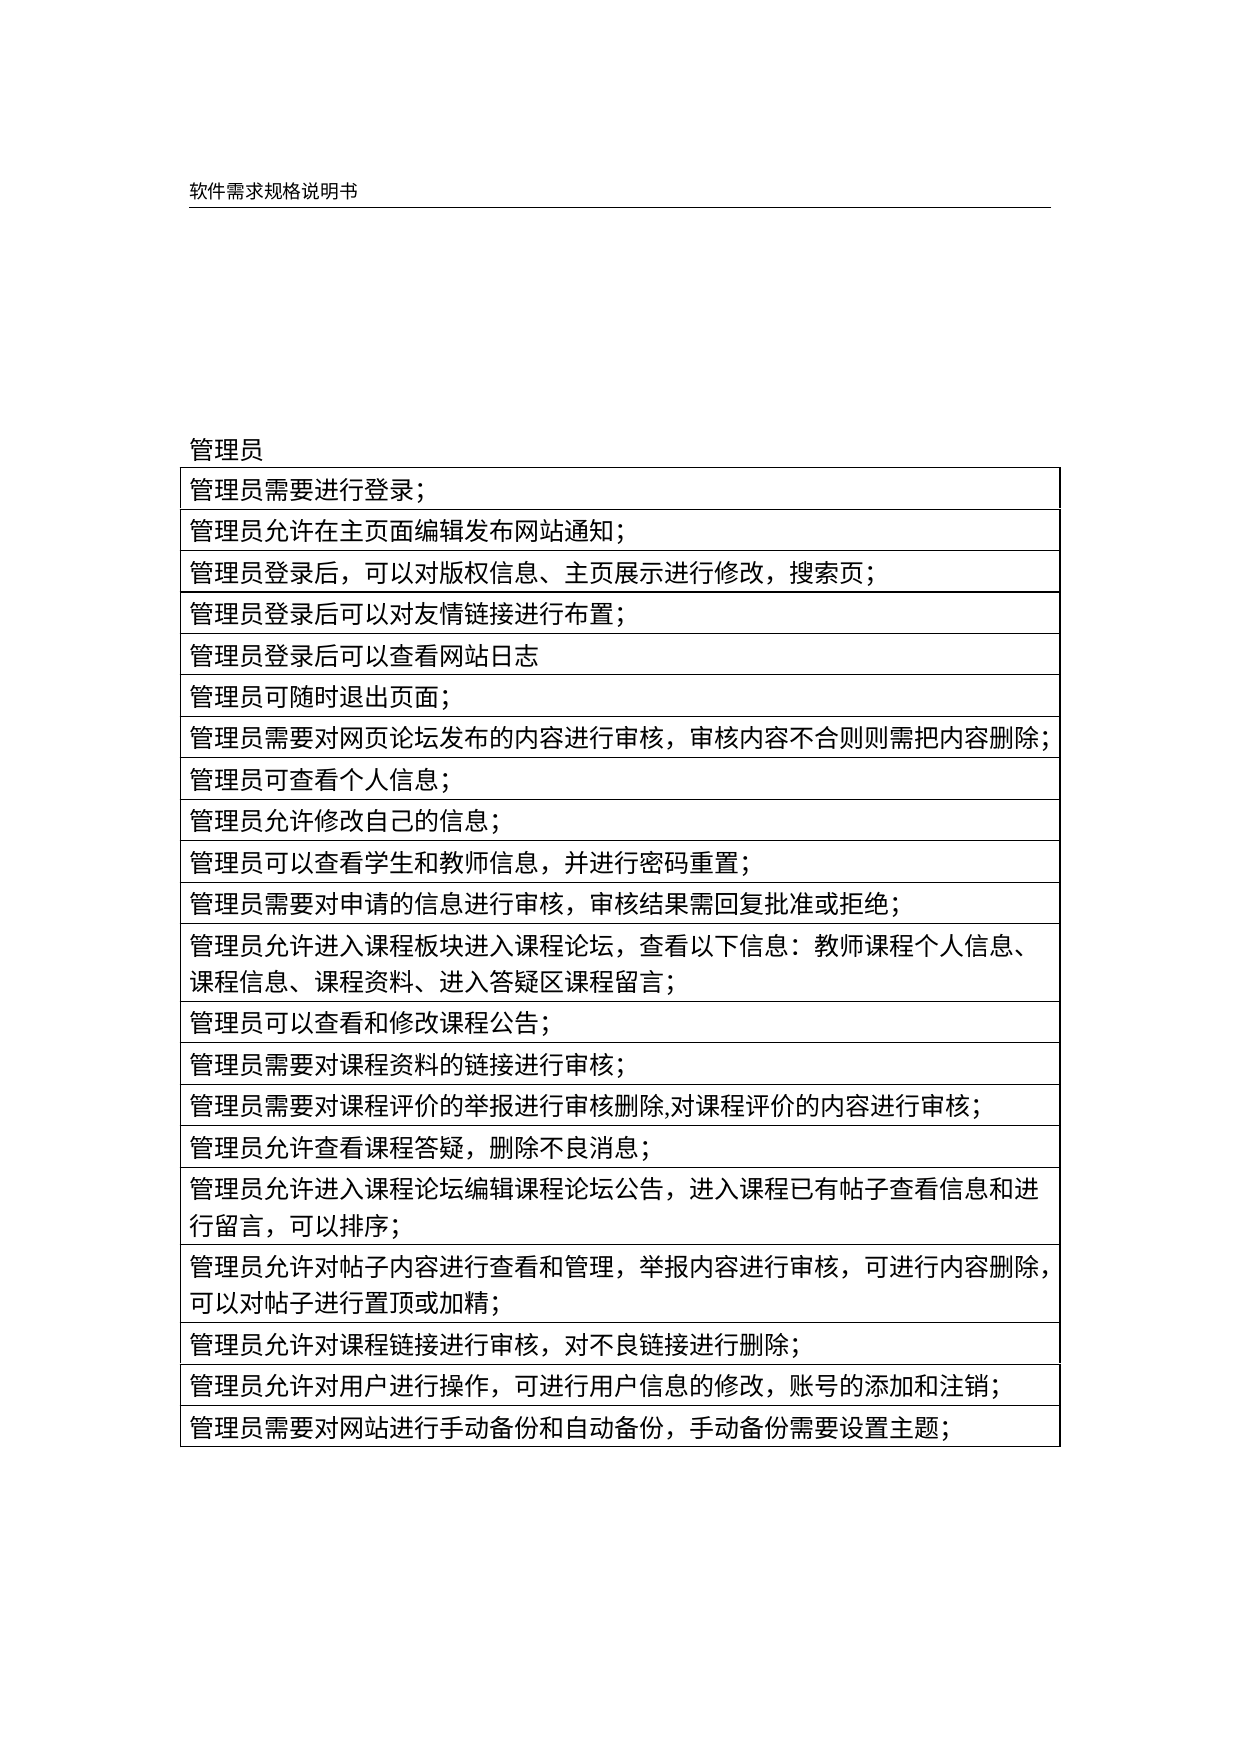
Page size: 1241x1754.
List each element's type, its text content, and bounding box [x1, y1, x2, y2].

text 管理员允许修改自己的信息； [181, 800, 1059, 840]
text 管理员需要对申请的信息进行审核，审核结果需回复批准或拒绝； [181, 883, 1059, 923]
text 管理员允许对课程链接进行审核，对不良链接进行删除； [181, 1323, 1059, 1363]
text 管理员 [189, 431, 1051, 467]
text 管理员允许对用户进行操作，可进行用户信息的修改，账号的添加和注销； [181, 1365, 1059, 1405]
text 管理员可以查看和修改课程公告； [181, 1002, 1059, 1042]
text 管理员需要进行登录； [181, 468, 1059, 508]
text 管理员可随时退出页面； [181, 675, 1059, 716]
text 管理员允许进入课程论坛编辑课程论坛公告，进入课程已有帖子查看信息和进行留言，可以排序； [181, 1168, 1059, 1244]
text 管理员需要对网站进行手动备份和自动备份，手动备份需要设置主题； [181, 1406, 1059, 1446]
text 管理员需要对课程资料的链接进行审核； [181, 1043, 1059, 1084]
text 管理员登录后可以对友情链接进行布置； [181, 593, 1059, 633]
text 管理员允许在主页面编辑发布网站通知； [181, 510, 1059, 550]
text 管理员登录后，可以对版权信息、主页展示进行修改，搜索页； [181, 551, 1059, 591]
text 管理员可以查看学生和教师信息，并进行密码重置； [181, 841, 1059, 882]
text 管理员需要对网页论坛发布的内容进行审核，审核内容不合则则需把内容删除； [181, 717, 1059, 757]
text 管理员可查看个人信息； [181, 758, 1059, 799]
text 管理员需要对课程评价的举报进行审核删除,对课程评价的内容进行审核； [181, 1085, 1059, 1125]
text 管理员允许查看课程答疑，删除不良消息； [181, 1126, 1059, 1167]
text 管理员允许对帖子内容进行查看和管理，举报内容进行审核，可进行内容删除，可以对帖子进行置顶或加精； [181, 1245, 1059, 1322]
text 管理员登录后可以查看网站日志 [181, 634, 1059, 674]
text 管理员允许进入课程板块进入课程论坛，查看以下信息：教师课程个人信息、课程信息、课程资料、进入答疑区课程留言； [181, 924, 1059, 1001]
